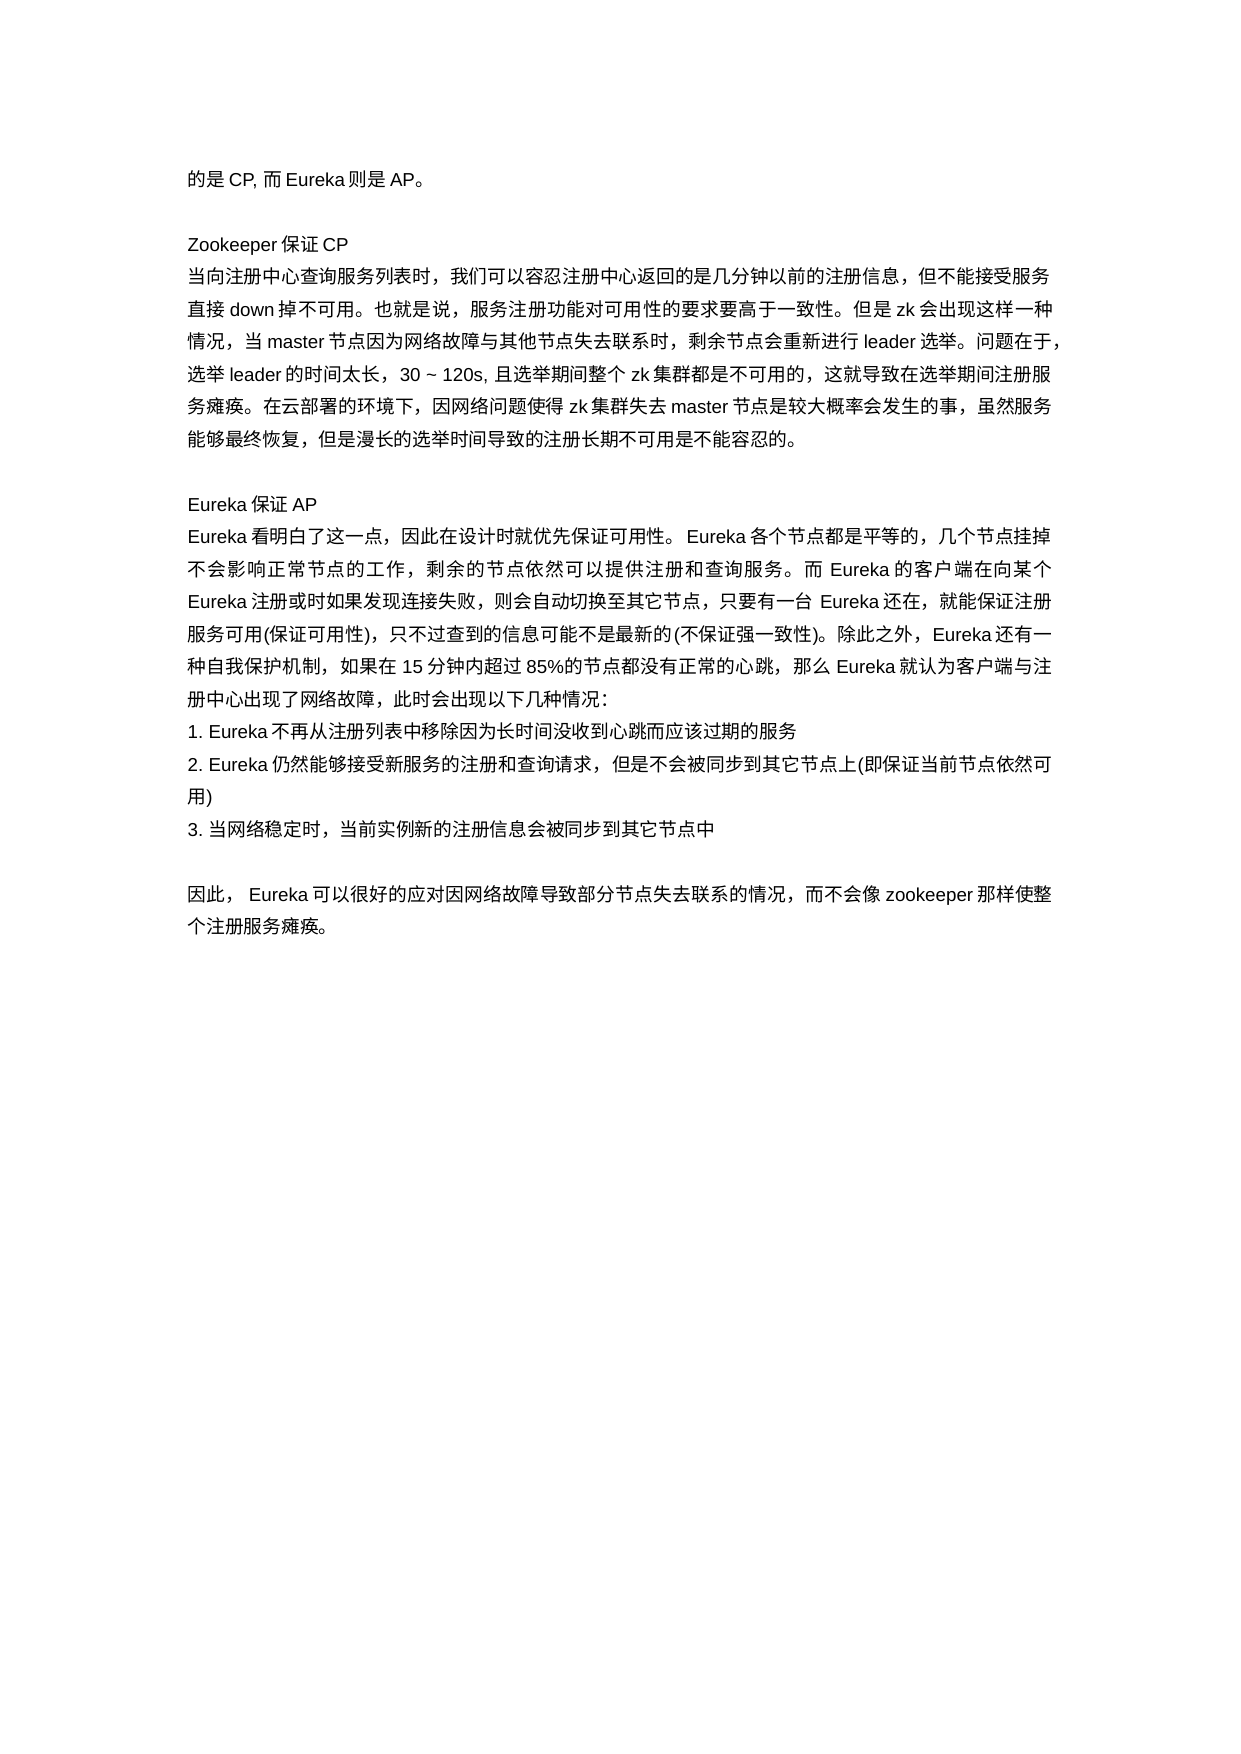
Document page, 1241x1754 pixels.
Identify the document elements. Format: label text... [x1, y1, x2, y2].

text 2. Eureka仍然能够接受新服务的注册和查询请求，但是不会被同步到其它节点上(即保证当前节点依然可用) [187, 747, 1053, 812]
text 3. 当网络稳定时，当前实例新的注册信息会被同步到其它节点中 [187, 812, 1053, 844]
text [187, 162, 1053, 194]
text Eureka保证AP [187, 487, 1053, 519]
text Zookeeper保证CP [187, 227, 1053, 259]
text 当向注册中心查询服务列表时，我们可以容忍注册中心返回的是几分钟以前的注册信息，但不能接受服务直接down掉不可用。也就是说，服务注册功能对可用性的要求要高于一致性。但是zk会出现这样一种情况，当master节点因为网络故障与其他节点失去联系时，剩余节点会重新进行leader选举。问题在于，选举leader的时间太长，30 ~ 120s, 且选举期间整个zk集群都是不可用的，这就导致在选举期间注册服务瘫痪。在云部署的环境下，因网络问题使得zk集群失去master节点是较大概率会发生的事，虽然服务能够最终恢复，但是漫长的选举时间导致的注册长期不可用是不能容忍的。 [187, 259, 1053, 454]
text 因此， Eureka可以很好的应对因网络故障导致部分节点失去联系的情况，而不会像zookeeper那样使整个注册服务瘫痪。 [187, 877, 1053, 942]
text Eureka看明白了这一点，因此在设计时就优先保证可用性。Eureka各个节点都是平等的，几个节点挂掉不会影响正常节点的工作，剩余的节点依然可以提供注册和查询服务。而Eureka的客户端在向某个Eureka注册或时如果发现连接失败，则会自动切换至其它节点，只要有一台Eureka还在，就能保证注册服务可用(保证可用性)，只不过查到的信息可能不是最新的(不保证强一致性)。除此之外，Eureka还有一种自我保护机制，如果在15分钟内超过85%的节点都没有正常的心跳，那么Eureka就认为客户端与注册中心出现了网络故障，此时会出现以下几种情况： [187, 519, 1053, 714]
text 1. Eureka不再从注册列表中移除因为长时间没收到心跳而应该过期的服务 [187, 714, 1053, 747]
